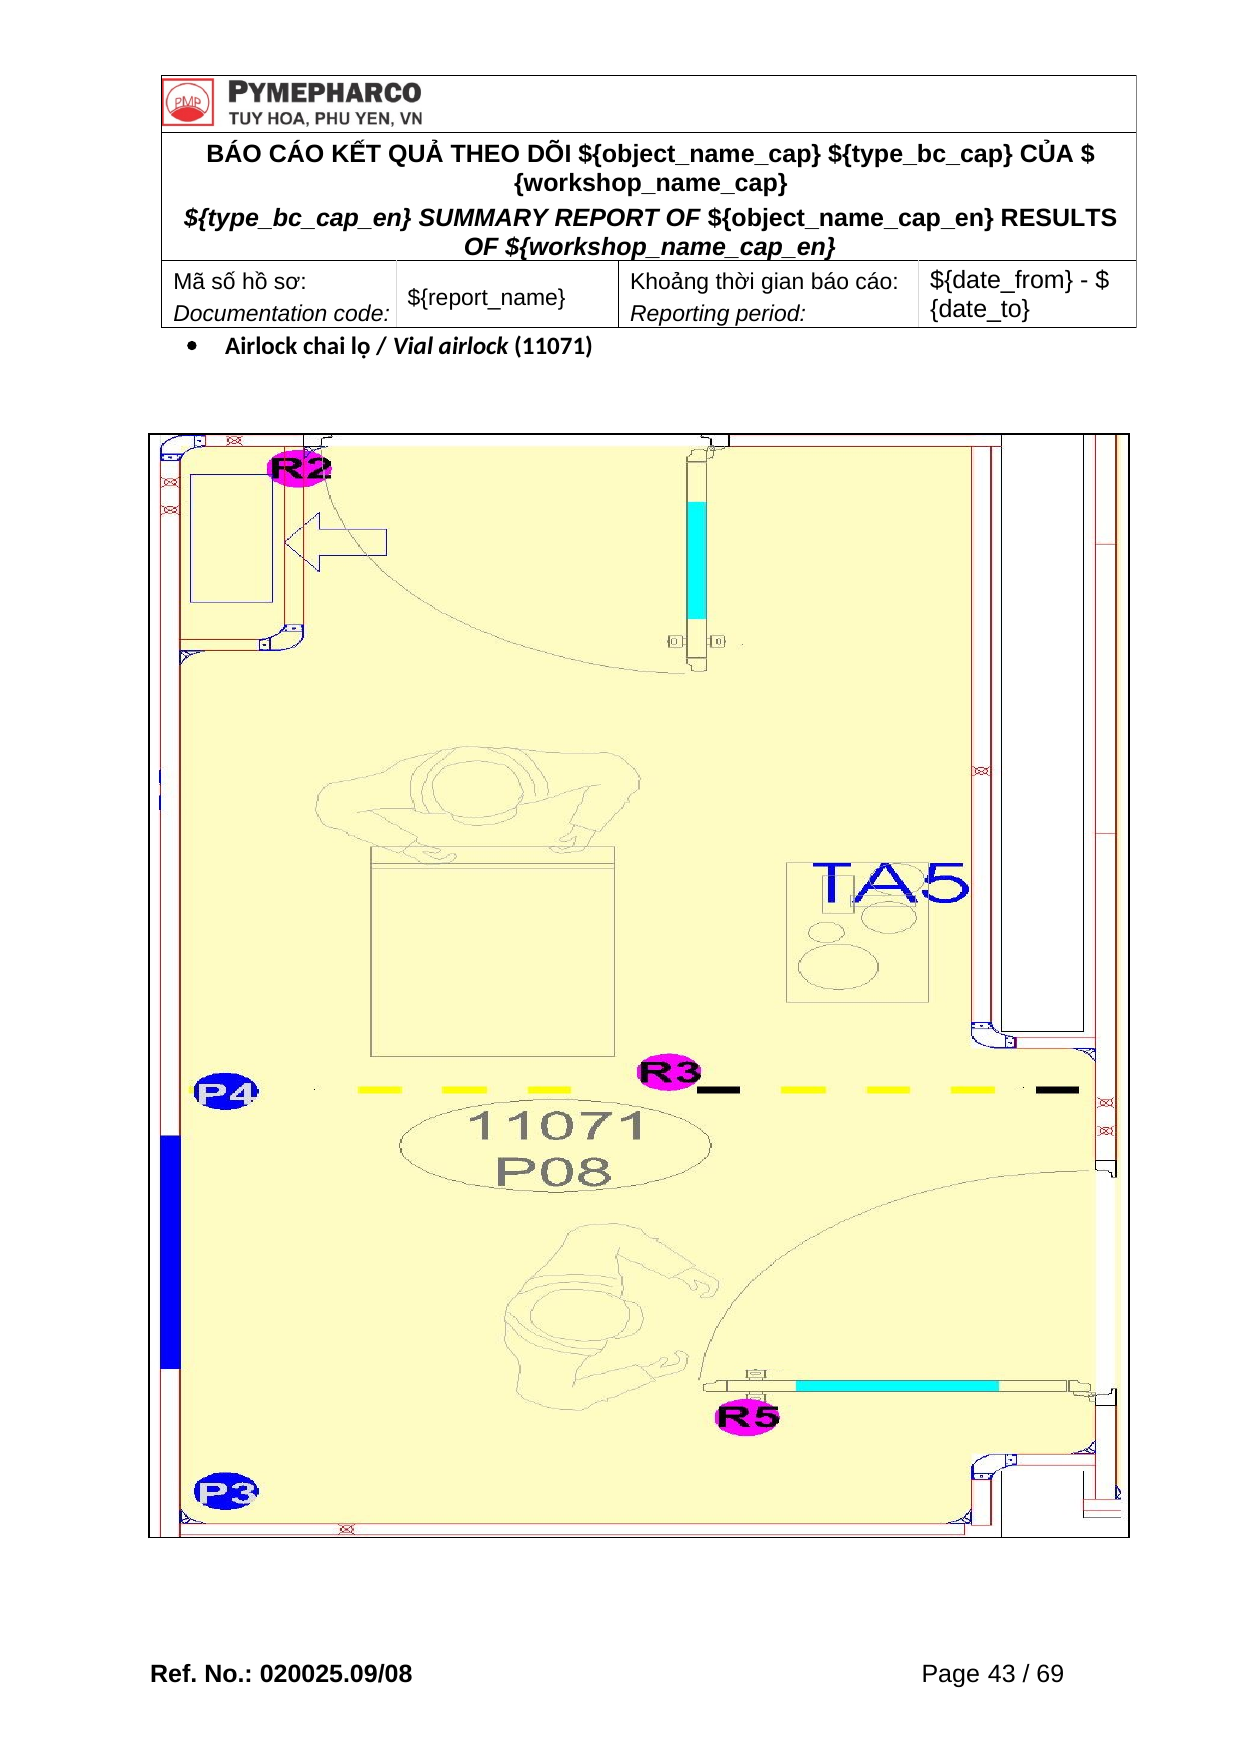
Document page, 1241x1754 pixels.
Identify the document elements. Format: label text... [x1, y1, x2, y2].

picture [150, 435, 1128, 1537]
picture [162, 78, 422, 127]
list Airlock chai lọ / Vial airlock (11071) [187, 330, 1131, 361]
